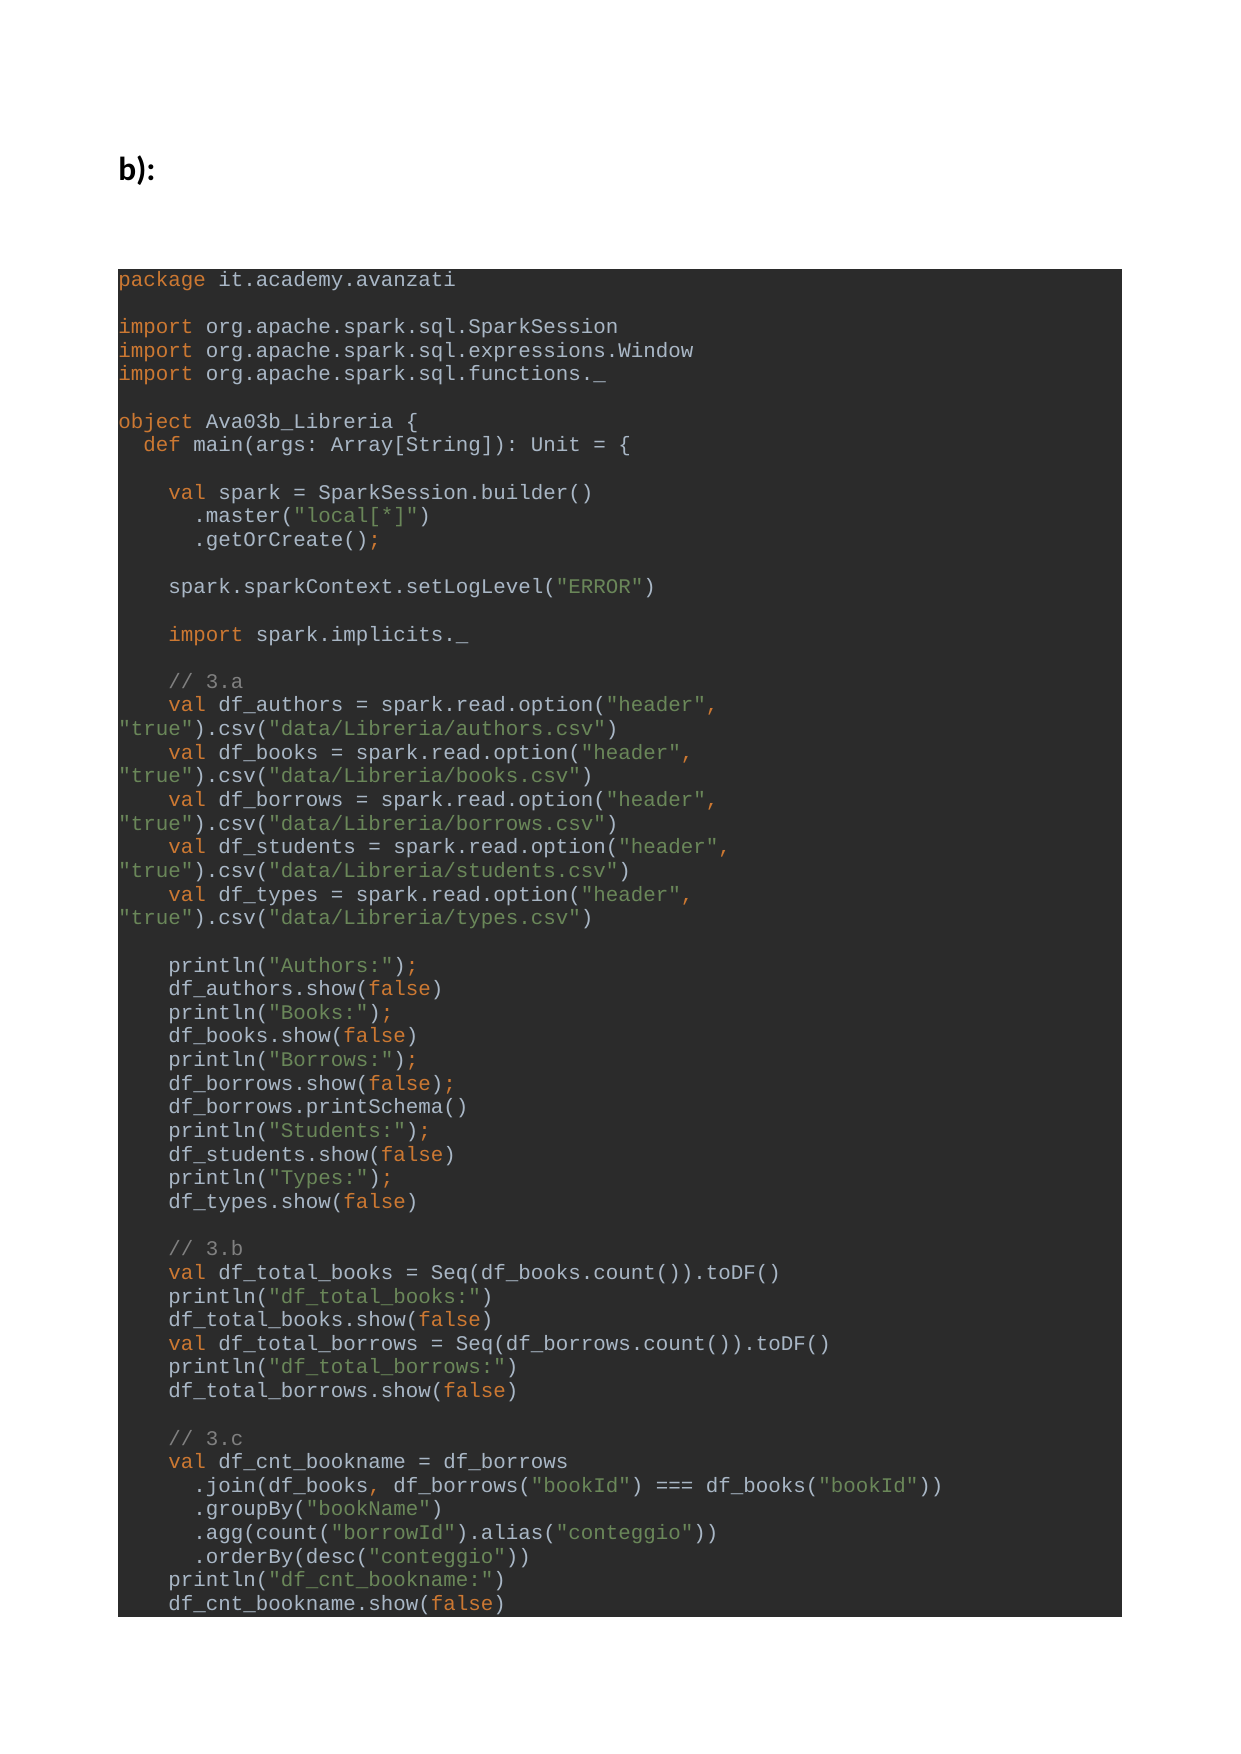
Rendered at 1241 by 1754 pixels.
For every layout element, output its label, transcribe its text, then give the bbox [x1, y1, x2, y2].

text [118, 269, 1122, 1617]
text b): [118, 148, 1122, 188]
